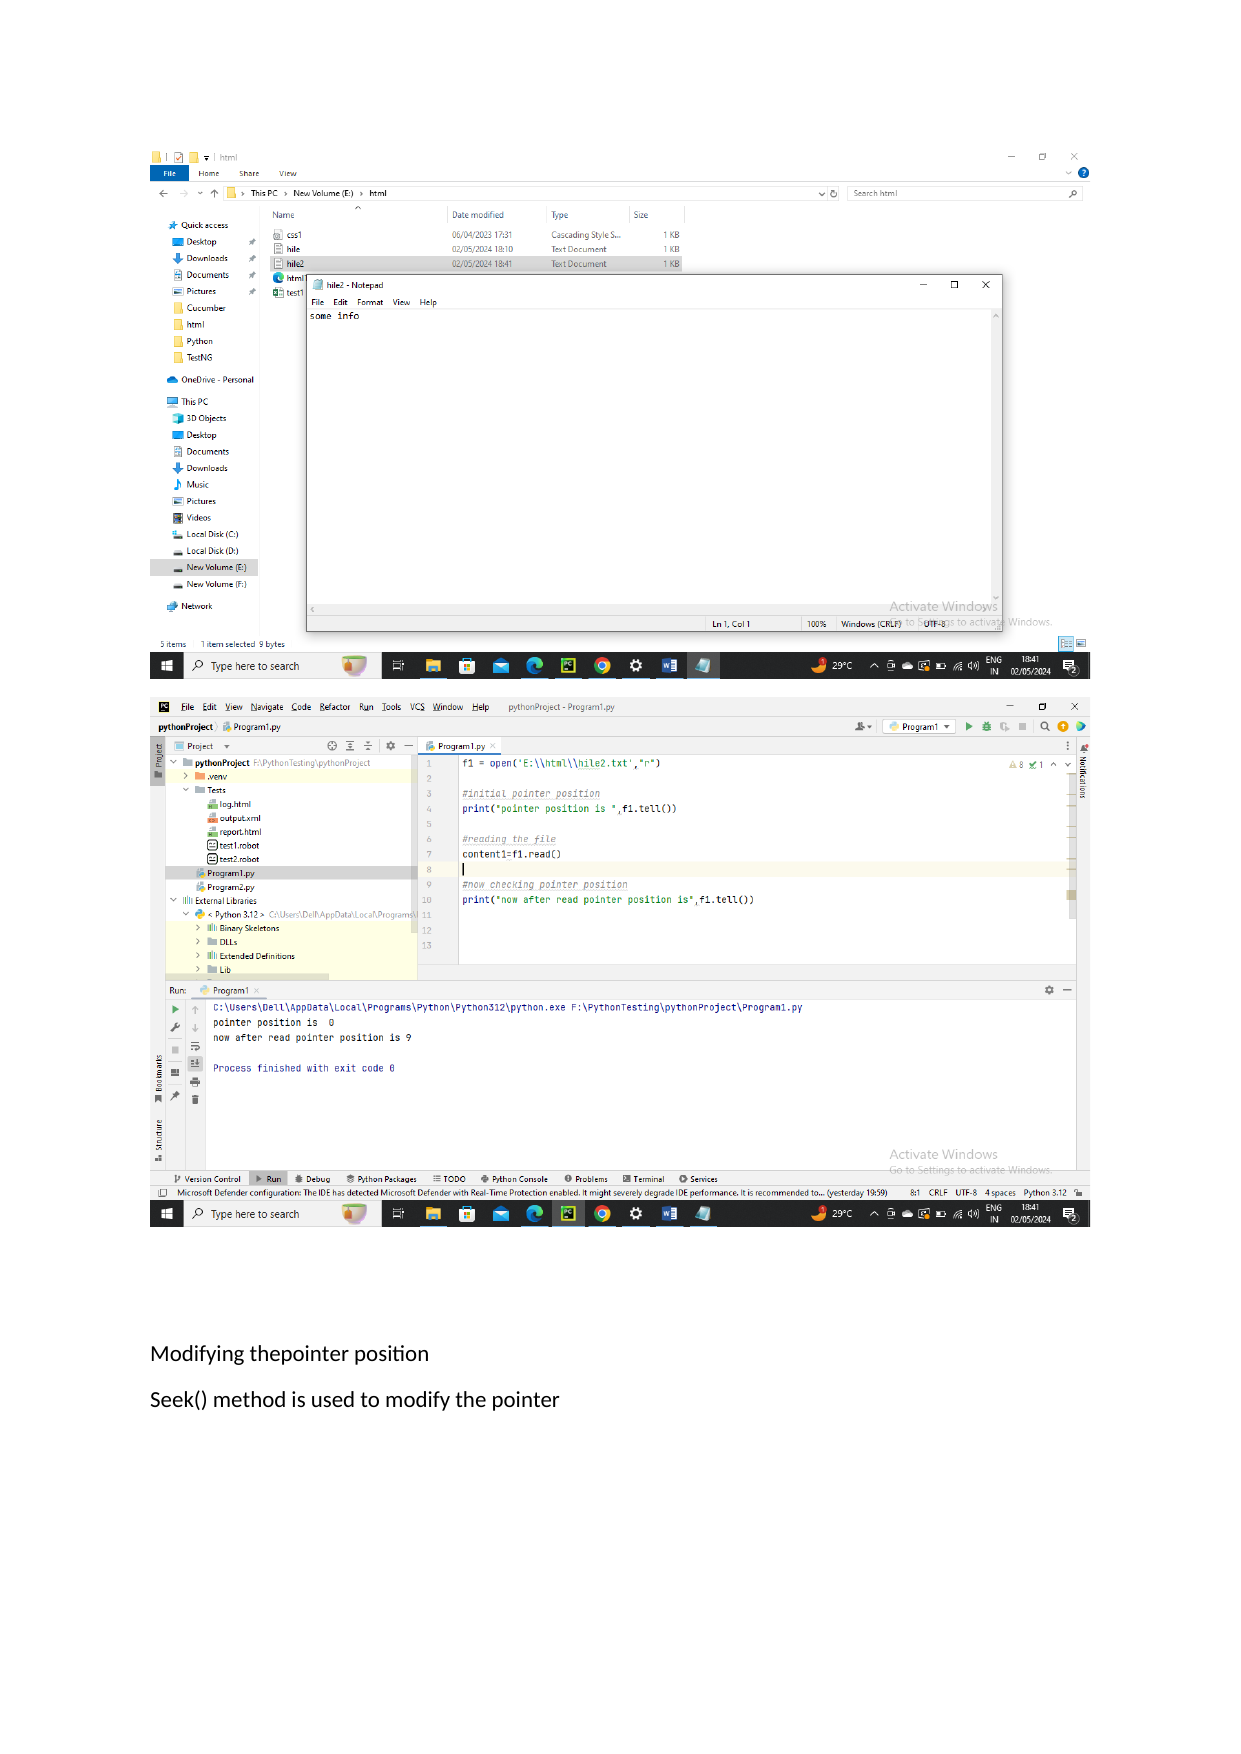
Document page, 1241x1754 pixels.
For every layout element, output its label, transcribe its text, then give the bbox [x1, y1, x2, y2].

picture [150, 697, 1091, 1227]
text Modifying thepointer position [150, 1339, 1090, 1367]
picture [150, 150, 1091, 679]
text Seek() method is used to modify the pointer [150, 1386, 1090, 1414]
